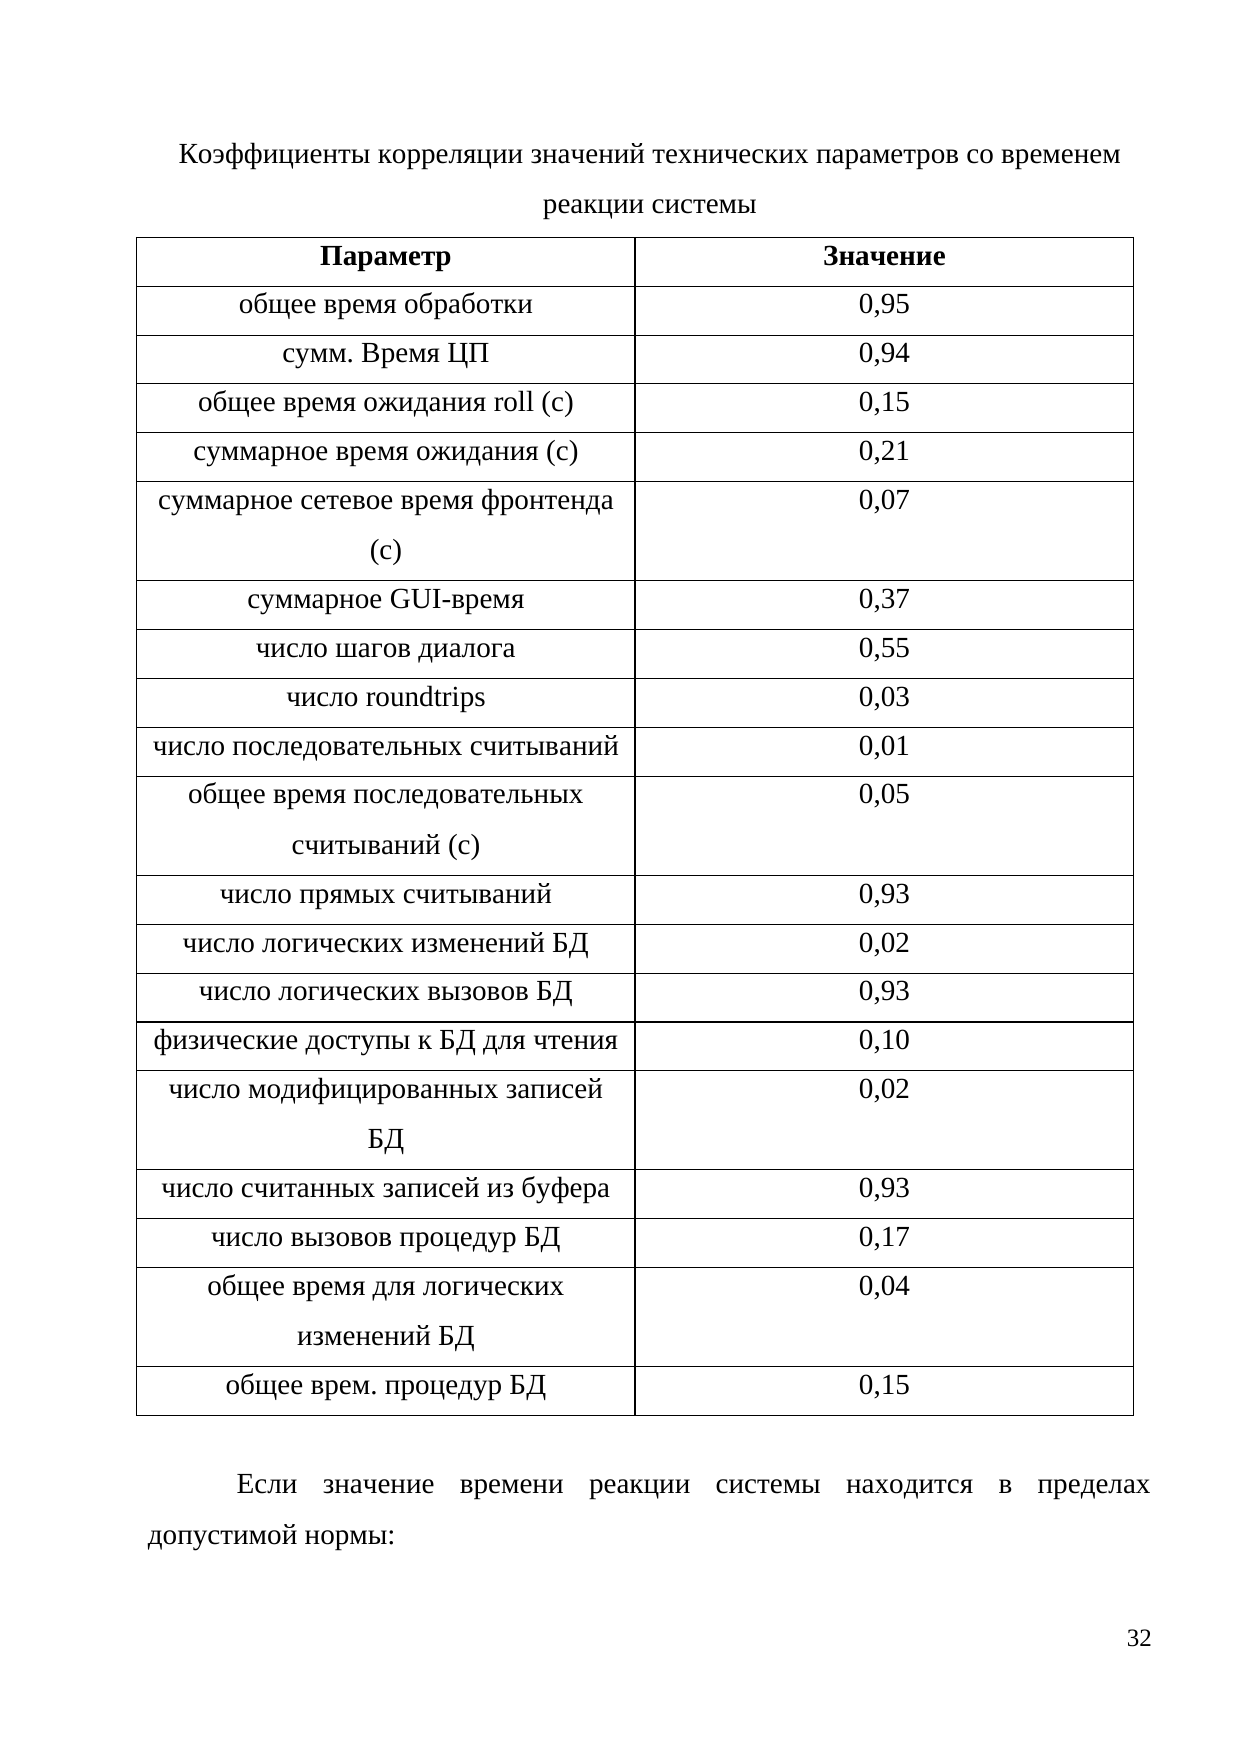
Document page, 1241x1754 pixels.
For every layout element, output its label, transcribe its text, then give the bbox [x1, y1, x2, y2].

table_cell 0,93 [636, 876, 1133, 924]
table_cell 0,21 [636, 433, 1133, 481]
table_cell 0,94 [636, 336, 1133, 383]
table_cell число вызовов процедур БД [137, 1219, 634, 1267]
table_cell 0,55 [636, 630, 1133, 678]
table_cell число последовательных считываний [137, 728, 634, 776]
table_cell общее врем. процедур БД [137, 1367, 634, 1415]
table_cell 0,05 [636, 777, 1133, 875]
table_cell 0,10 [636, 1023, 1133, 1070]
table_cell 0,02 [636, 925, 1133, 972]
table_cell 0,01 [636, 728, 1133, 776]
table_header Значение [636, 238, 1133, 286]
table_cell суммарное GUI-время [137, 581, 634, 629]
table_cell число шагов диалога [137, 630, 634, 678]
table_cell число roundtrips [137, 679, 634, 727]
table_cell 0,07 [636, 482, 1133, 580]
table_cell общее время для логических изменений БД [137, 1268, 634, 1366]
table_cell 0,15 [636, 384, 1133, 432]
table_cell общее время ожидания roll (с) [137, 384, 634, 432]
table_cell 0,17 [636, 1219, 1133, 1267]
table_cell число прямых считываний [137, 876, 634, 924]
list Коэффициенты корреляции значений технических параметров со временем реакции системы [148, 136, 1152, 220]
table_cell суммарное время ожидания (с) [137, 433, 634, 481]
list Если значение времени реакции системы находится в пределах допустимой нормы: [148, 1466, 1152, 1550]
table_cell общее время обработки [137, 287, 634, 334]
table_cell общее время последовательных считываний (с) [137, 777, 634, 875]
table_cell 0,04 [636, 1268, 1133, 1366]
table_cell число модифицированных записей БД [137, 1071, 634, 1169]
table_header Параметр [137, 238, 634, 286]
table_cell число логических вызовов БД [137, 974, 634, 1021]
table_cell 0,93 [636, 974, 1133, 1021]
table_cell 0,93 [636, 1170, 1133, 1218]
table_cell физические доступы к БД для чтения [137, 1023, 634, 1070]
table_cell сумм. Время ЦП [137, 336, 634, 383]
table_cell 0,02 [636, 1071, 1133, 1169]
table_cell 0,37 [636, 581, 1133, 629]
table_cell число считанных записей из буфера [137, 1170, 634, 1218]
table_cell 0,03 [636, 679, 1133, 727]
table_cell 0,15 [636, 1367, 1133, 1415]
table_cell суммарное сетевое время фронтенда (с) [137, 482, 634, 580]
table_cell число логических изменений БД [137, 925, 634, 972]
table_cell 0,95 [636, 287, 1133, 334]
